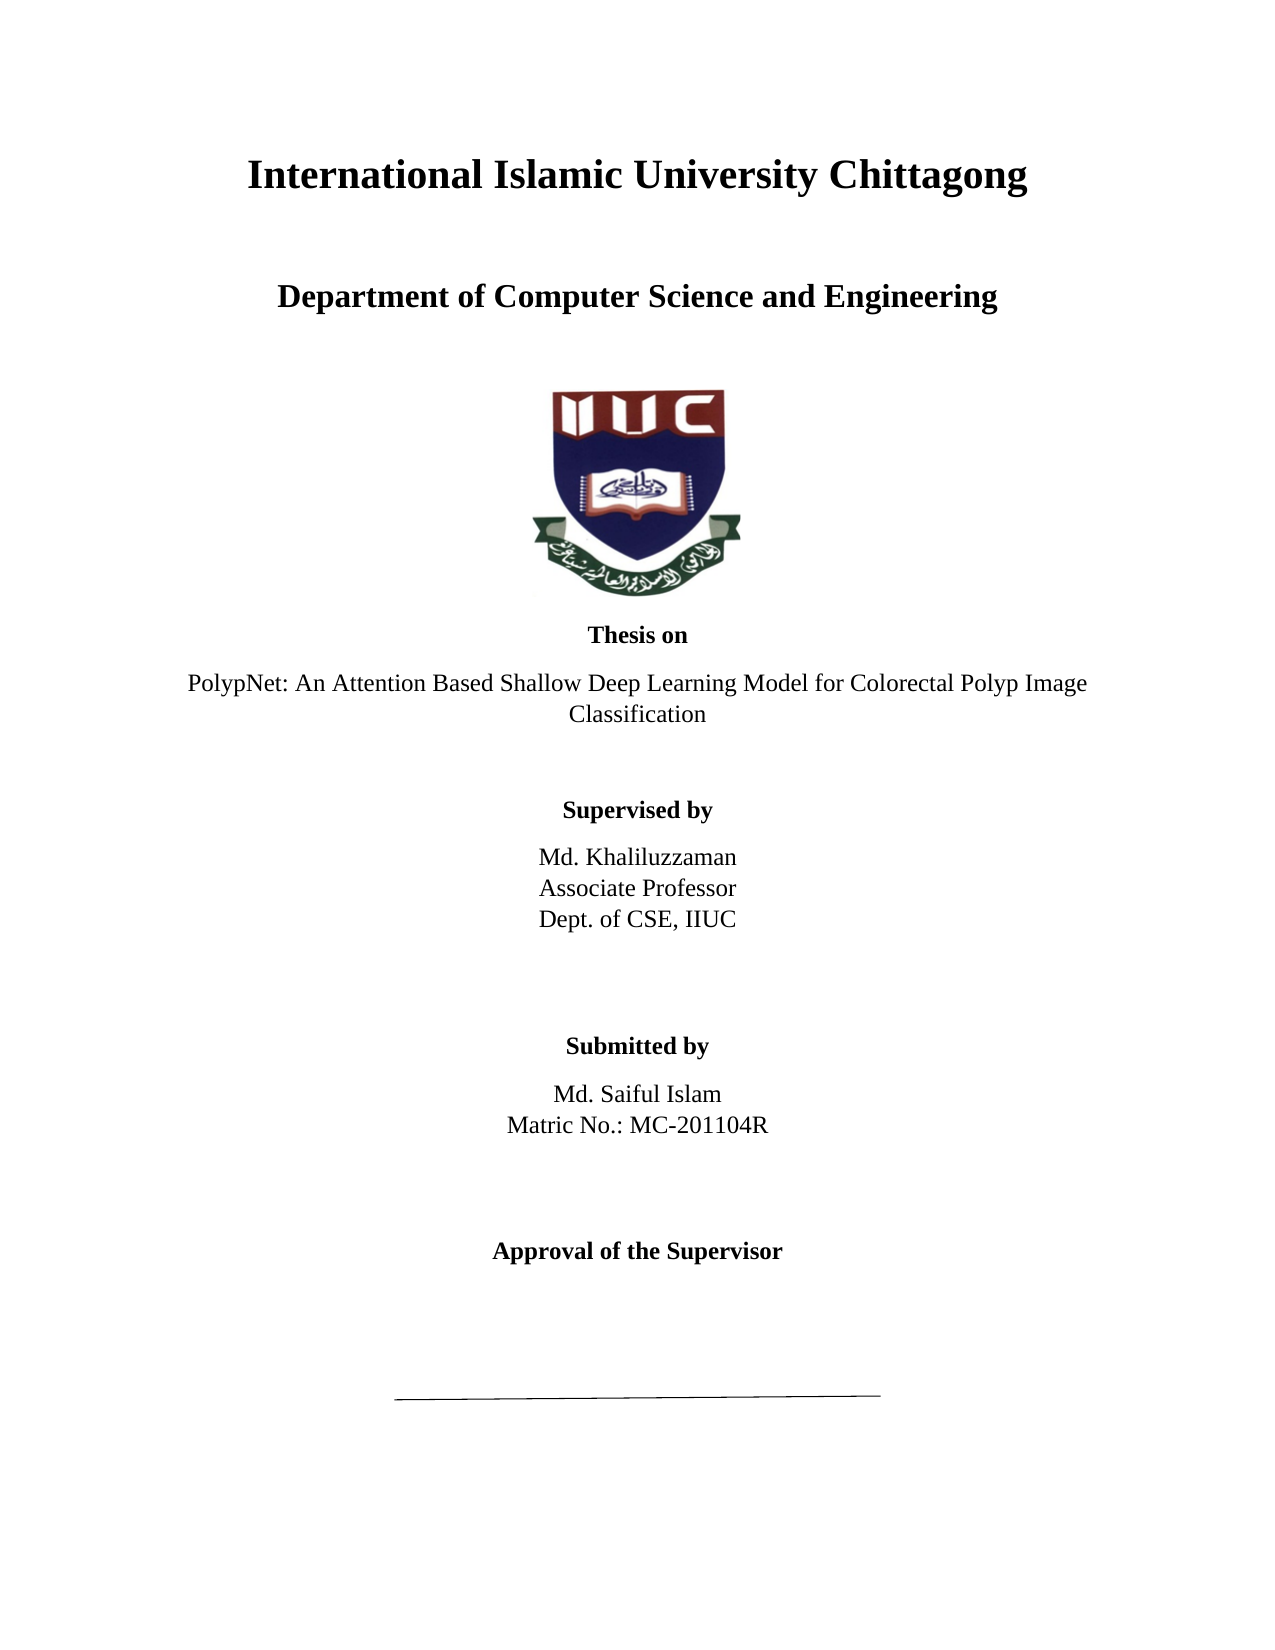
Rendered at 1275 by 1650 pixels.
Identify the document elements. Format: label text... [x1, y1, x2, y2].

picture [531, 389, 741, 596]
text Supervised by [150, 795, 1125, 823]
text PolypNet: An Attention Based Shallow Deep Learning Model for Colorectal Polyp Image Classification [150, 668, 1125, 728]
text Matric No.: MC-201104R [150, 1110, 1125, 1138]
text Dept. of CSE, IIUC [150, 904, 1125, 933]
text Submitted by [150, 1031, 1125, 1060]
text Md. Saiful Islam [150, 1079, 1125, 1107]
text Thesis on [150, 621, 1125, 649]
text Md. Khaliluzzaman [150, 842, 1125, 871]
text Associate Professor [150, 873, 1125, 902]
text International Islamic University Chittagong [150, 150, 1125, 198]
text Department of Computer Science and Engineering [150, 276, 1125, 315]
text Approval of the Supervisor [150, 1236, 1125, 1265]
